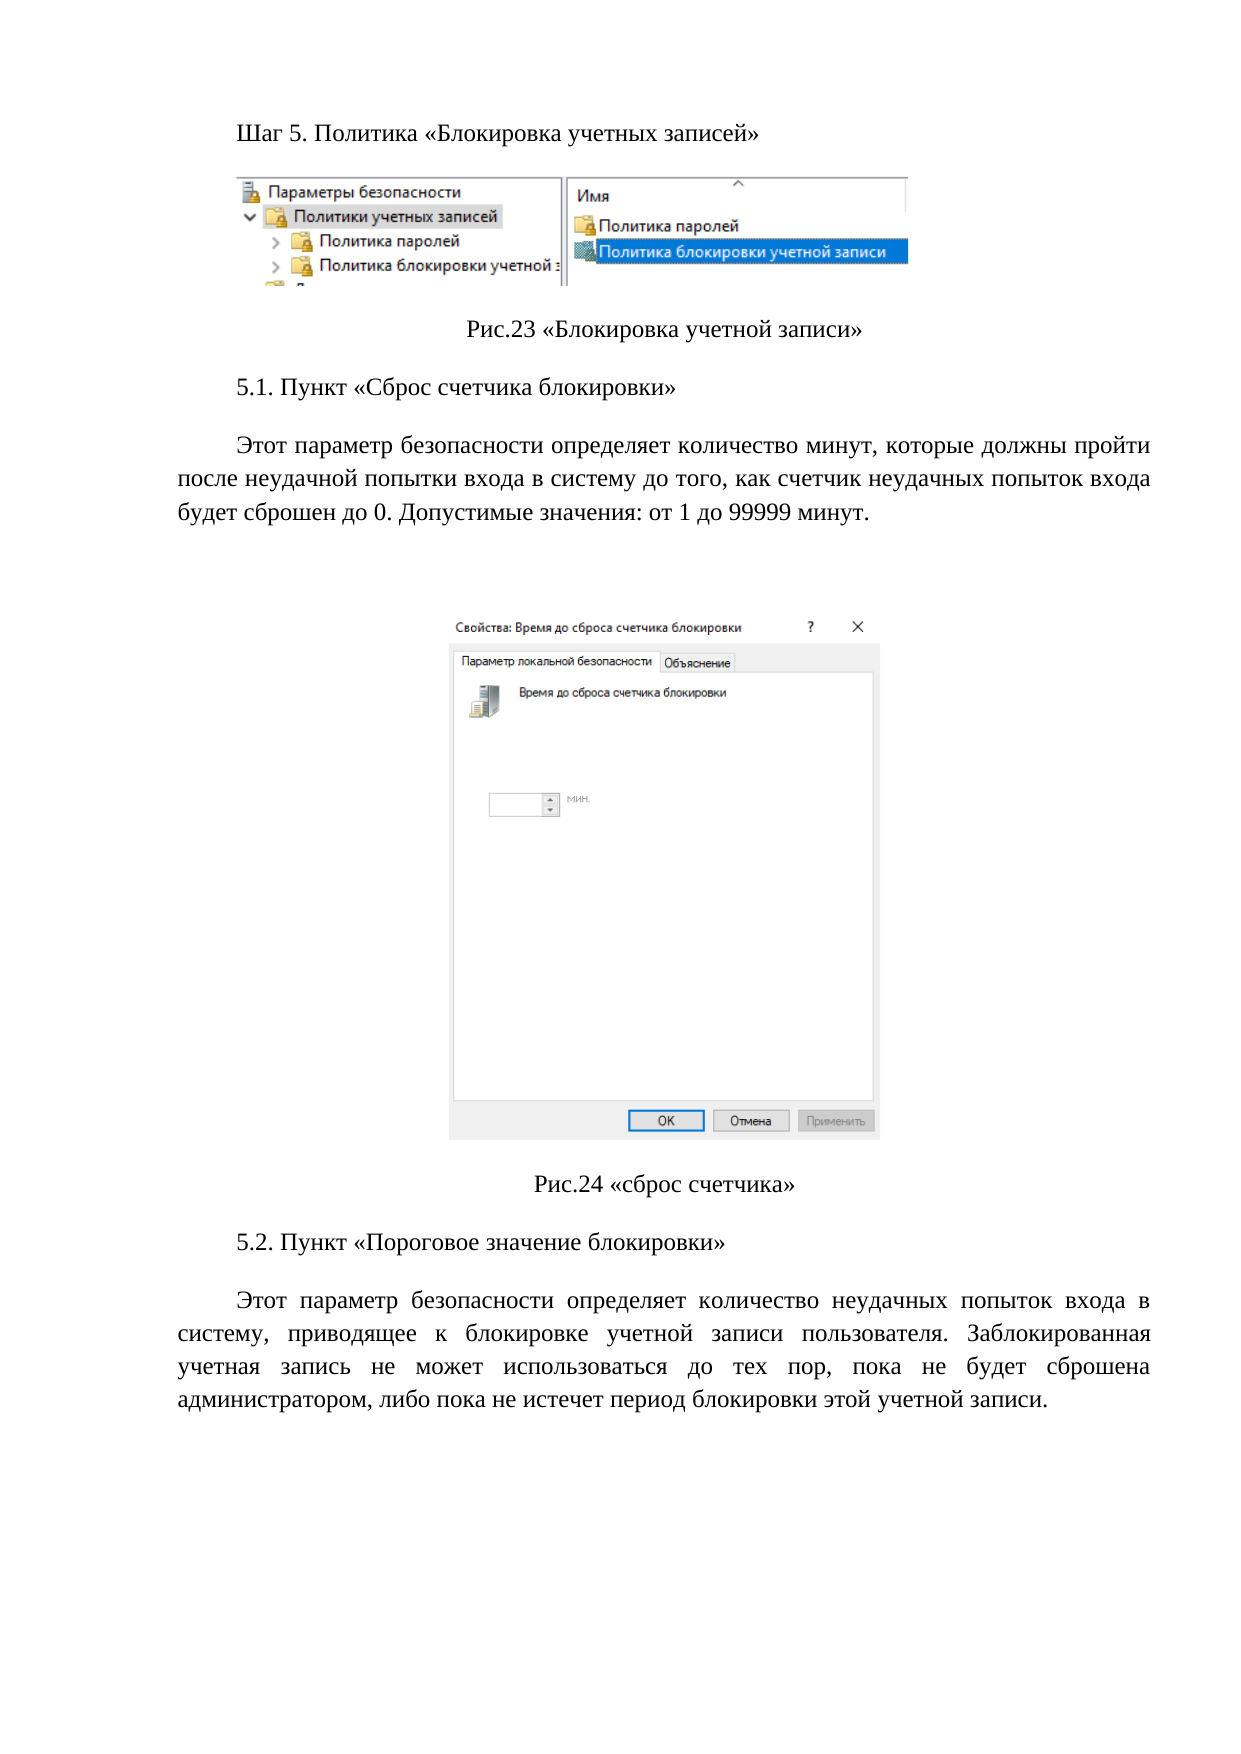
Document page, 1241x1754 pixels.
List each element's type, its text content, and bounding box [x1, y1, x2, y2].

text Этот параметр безопасности определяет количество неудачных попыток входа в систему, приводящее к блокировке учетной записи пользователя. Заблокированная учетная запись не может использоваться до тех пор, пока не будет сброшена администратором, либо пока не истечет период блокировки этой учетной записи. [177, 1285, 1152, 1413]
text Этот параметр безопасности определяет количество минут, которые должны пройти после неудачной попытки входа в систему до того, как счетчик неудачных попыток входа будет сброшен до 0. Допустимые значения: от 1 до 99999 минут. [177, 431, 1152, 525]
text 5.1. Пункт «Сброс счетчика блокировки» [177, 372, 1152, 401]
text Шаг 5. Политика «Блокировка учетных записей» [177, 118, 1152, 147]
text Рис.24 «сброс счетчика» [177, 1169, 1152, 1198]
text Рис.23 «Блокировка учетной записи» [177, 314, 1152, 343]
picture [448, 612, 880, 1140]
text 5.2. Пункт «Пороговое значение блокировки» [177, 1227, 1152, 1256]
picture [236, 176, 909, 286]
